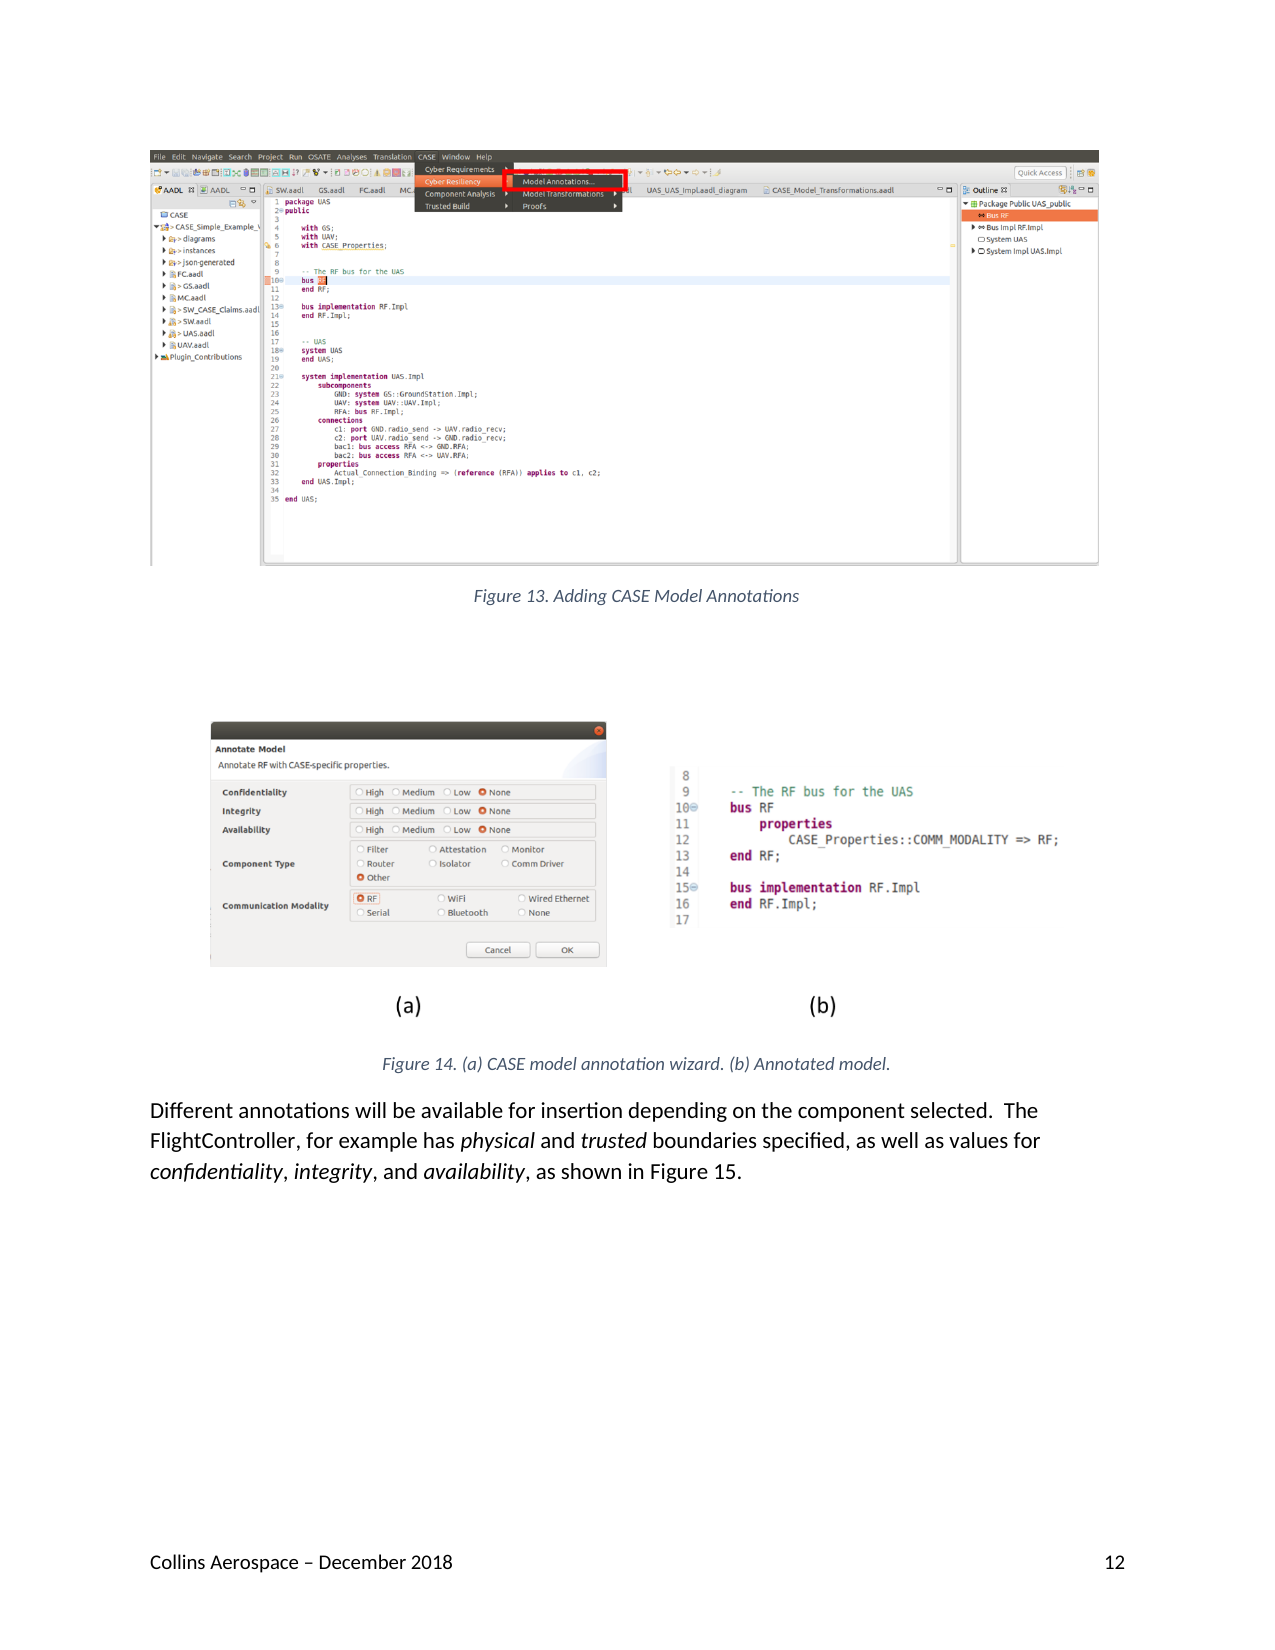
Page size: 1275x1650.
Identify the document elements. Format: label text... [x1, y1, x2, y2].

text Figure 14. (a) CASE model annotation wizard. (b) Annotated model. [150, 1053, 1125, 1076]
picture [150, 150, 1099, 566]
text Different annotations will be available for insertion depending on the component selected. The FlightController, for example has physical and trusted boundaries specified, as well as values for confidentiality, integrity, and availability, as shown in Figure 11. [150, 1096, 1125, 1185]
picture [210, 721, 1065, 1034]
text Figure 13. Adding CASE Model Annotations [150, 584, 1125, 607]
